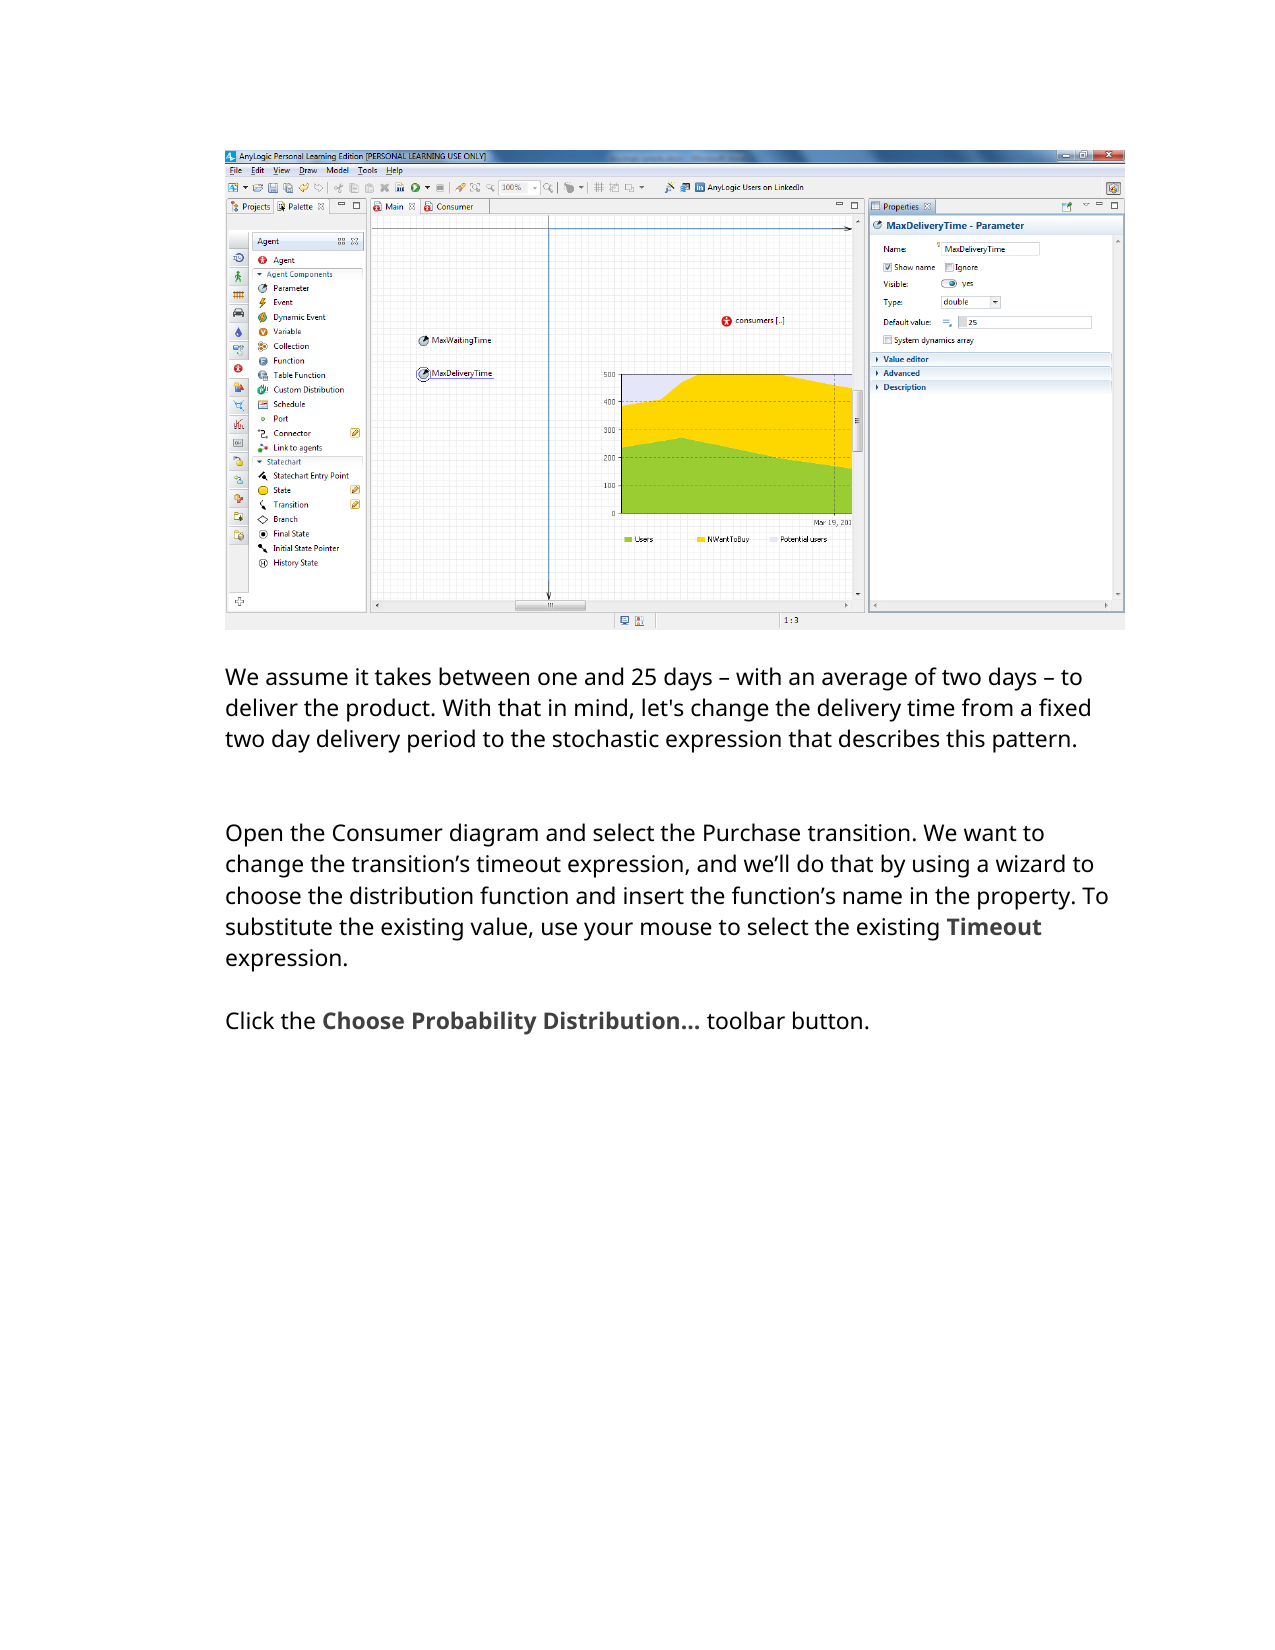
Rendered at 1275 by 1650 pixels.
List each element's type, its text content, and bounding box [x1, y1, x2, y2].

text We assume it takes between one and 25 days – with an average of two days – to deliver the product. With that in mind, let's change the delivery time from a fixed two day delivery period to the stochastic expression that describes this pattern. [225, 661, 1125, 754]
text Open the Consumer diagram and select the Purchase transition. We want to change the transition’s timeout expression, and we’ll do that by using a wizard to choose the distribution function and insert the function’s name in the property. To substitute the existing value, use your mouse to select the existing Timeout expression. [225, 817, 1125, 973]
picture [225, 150, 1125, 630]
text Click the Choose Probability Distribution… toolbar button. [225, 1004, 1125, 1036]
